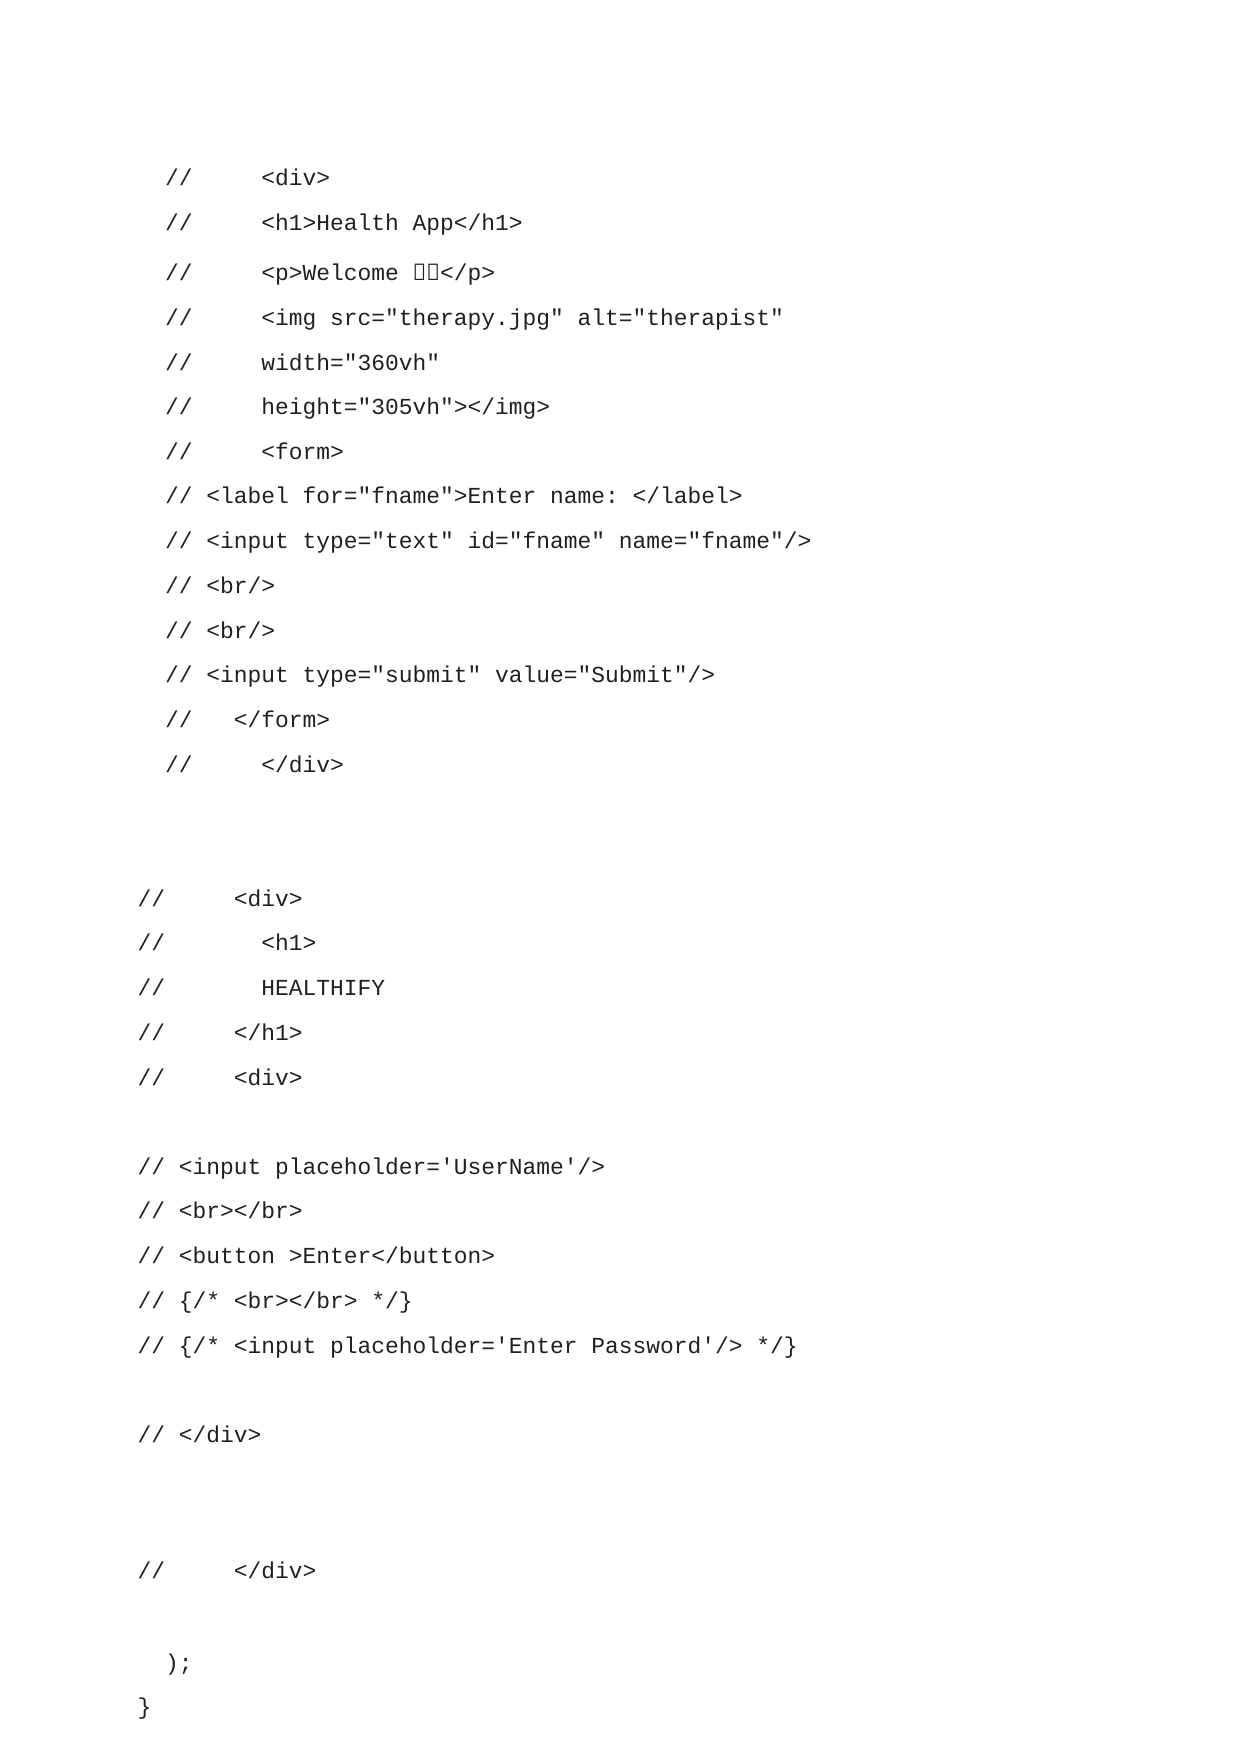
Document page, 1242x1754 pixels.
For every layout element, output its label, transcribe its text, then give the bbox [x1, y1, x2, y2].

text // <p>Welcome ✨✨</p> [137, 256, 1179, 287]
text ); [137, 1651, 1179, 1677]
text // <br/> [137, 574, 1179, 600]
text // {/* <input placeholder='Enter Password'/> */} [137, 1334, 1179, 1360]
text // {/* <br></br> */} [137, 1289, 1179, 1315]
text // <input placeholder='UserName'/> [137, 1155, 1179, 1181]
text // <div> [137, 887, 1179, 913]
text // <input type="text" id="fname" name="fname"/> [137, 529, 1179, 556]
text // </form> [137, 708, 1179, 734]
text // </div> [137, 1423, 1179, 1449]
text // <div> [137, 167, 1179, 193]
text // <br></br> [137, 1200, 1179, 1226]
text // width="360vh" [137, 351, 1179, 377]
text // <img src="therapy.jpg" alt="therapist" [137, 306, 1179, 332]
text // HEALTHIFY [137, 976, 1179, 1002]
text // <br/> [137, 619, 1179, 645]
text // <input type="submit" value="Submit"/> [137, 664, 1179, 689]
text // <div> [137, 1066, 1179, 1092]
text // </div> [137, 1559, 1179, 1585]
text // </div> [137, 753, 1179, 779]
text // </h1> [137, 1021, 1179, 1047]
text } [137, 1696, 1179, 1722]
text // height="305vh"></img> [137, 396, 1179, 421]
text // <button >Enter</button> [137, 1244, 1179, 1271]
text // <label for="fname">Enter name: </label> [137, 485, 1179, 511]
text // <h1> [137, 932, 1179, 958]
text // <form> [137, 440, 1179, 466]
text // <h1>Health App</h1> [137, 211, 1179, 237]
